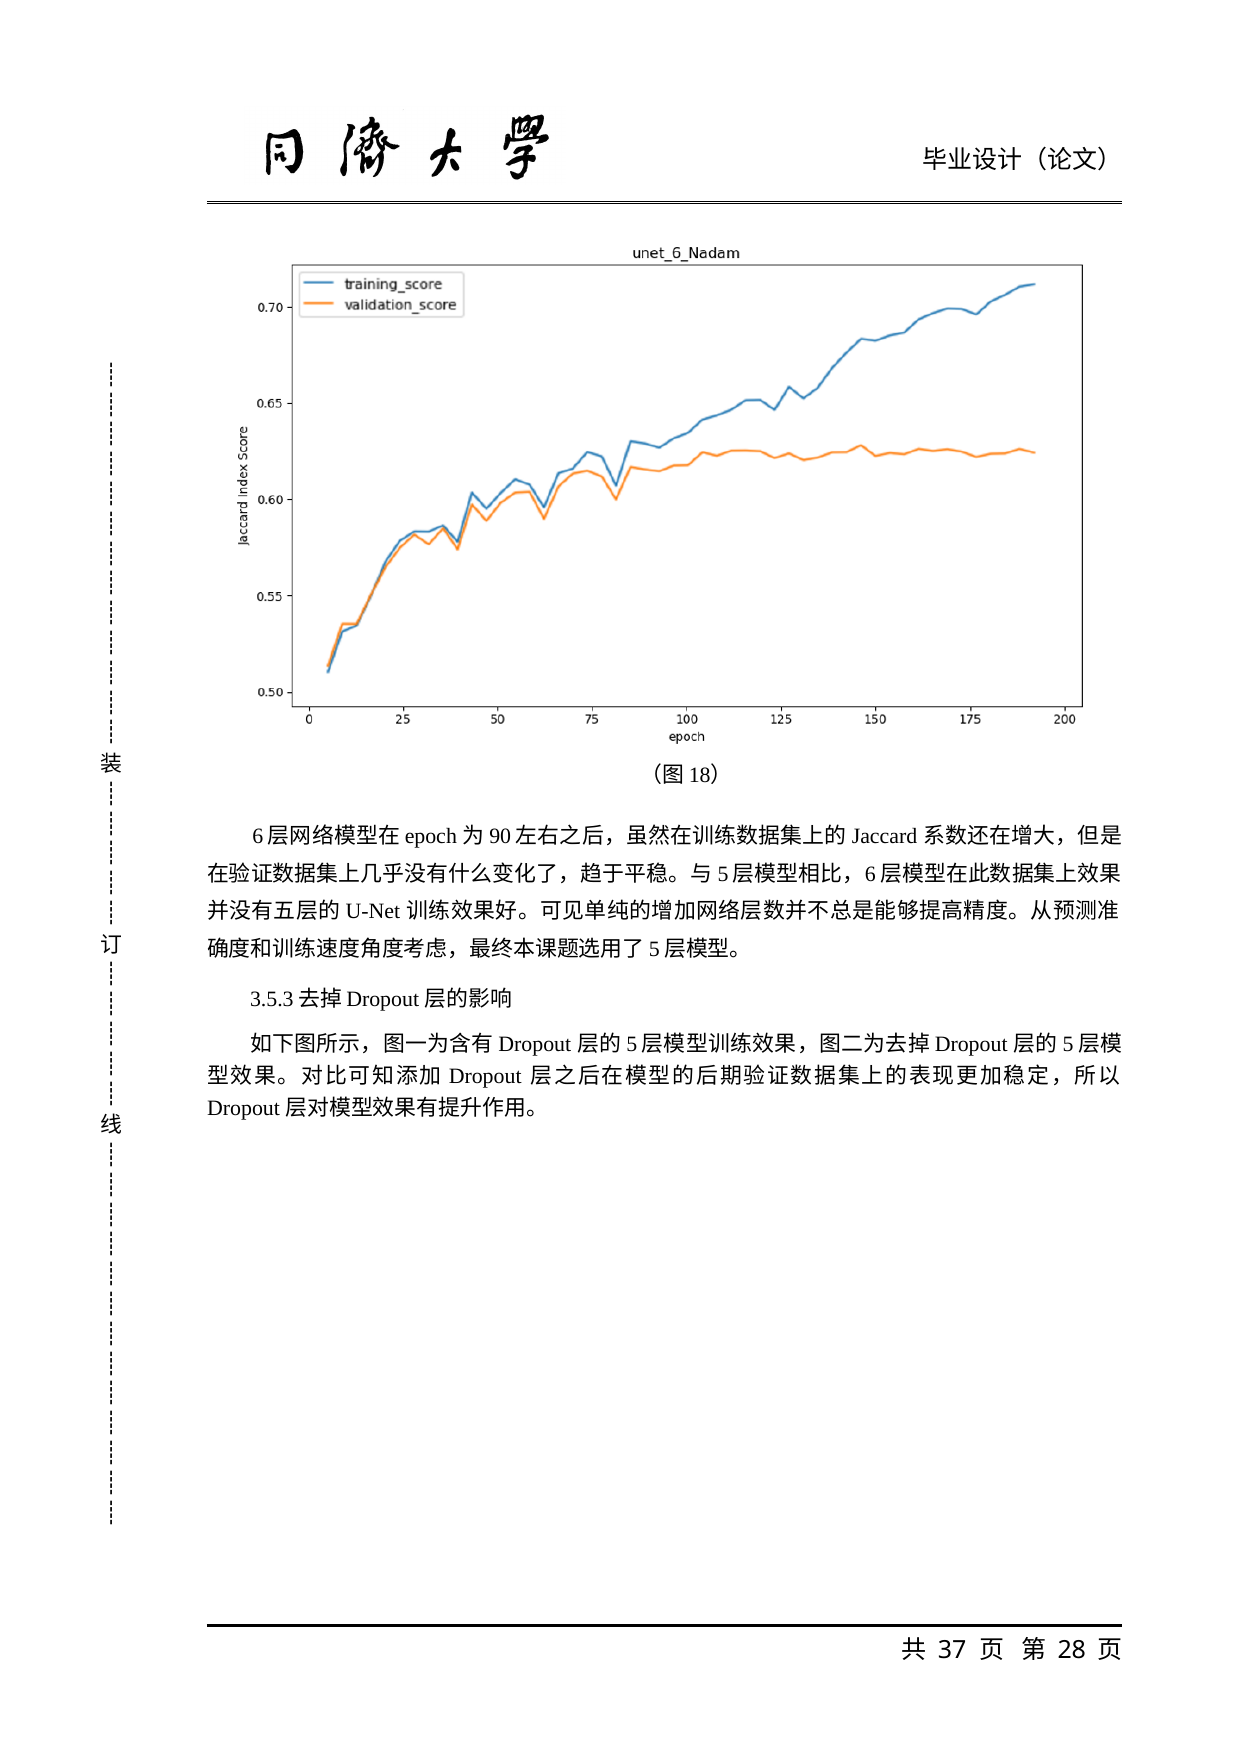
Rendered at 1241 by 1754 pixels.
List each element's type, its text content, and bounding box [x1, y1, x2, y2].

text 6层网络模型在epoch 为90左右之后，虽然在训练数据集上的Jaccard 系数还在增大，但是在验证数据集上几乎没有什么变化了，趋于平稳。与5层模型相比，6层模型在此数据集上效果并没有五层的U-Net 训练效果好。可见单纯的增加网络层数并不总是能够提高精度。从预测准确度和训练速度角度考虑，最终本课题选用了5层模型。 [207, 814, 1122, 964]
picture [244, 106, 567, 185]
subtitle 3.5.3去掉Dropout 层的影响 [207, 976, 1122, 1014]
picture [230, 227, 1099, 757]
text （图18） [207, 757, 1122, 789]
text 如下图所示，图一为含有Dropout 层的5层模型训练效果，图二为去掉Dropout 层的5层模型效果。对比可知添加Dropout 层之后在模型的后期验证数据集上的表现更加稳定，所以Dropout 层对模型效果有提升作用。 [207, 1026, 1122, 1121]
